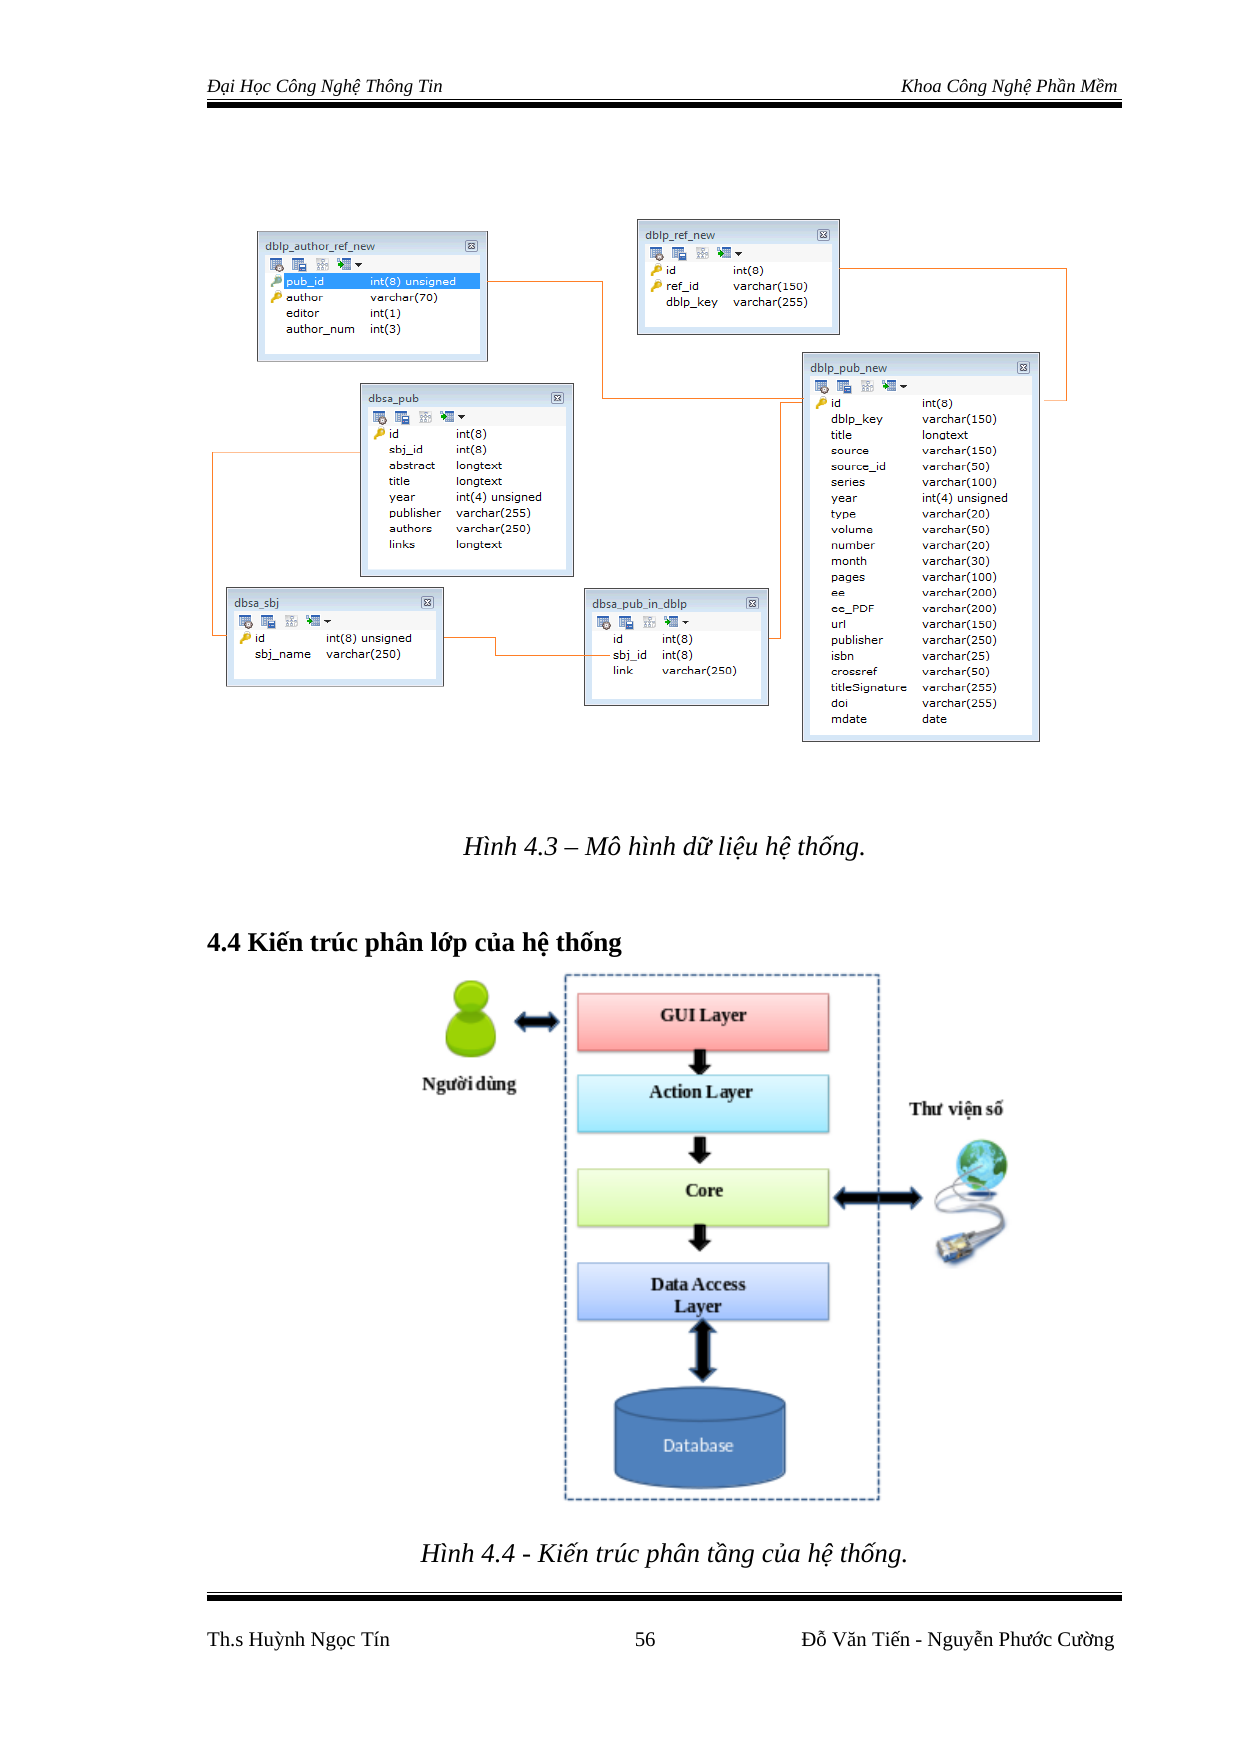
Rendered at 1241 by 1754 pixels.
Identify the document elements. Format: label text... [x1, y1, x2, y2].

picture [206, 206, 1120, 816]
subtitle Hình 4.3 – Mô hình dữ liệu hệ thống. [207, 830, 1122, 861]
subtitle Hình 4.4 - Kiến trúc phân tầng của hệ thống. [207, 1537, 1122, 1568]
subtitle 4.4 Kiến trúc phân lớp của hệ thống [207, 927, 1122, 958]
